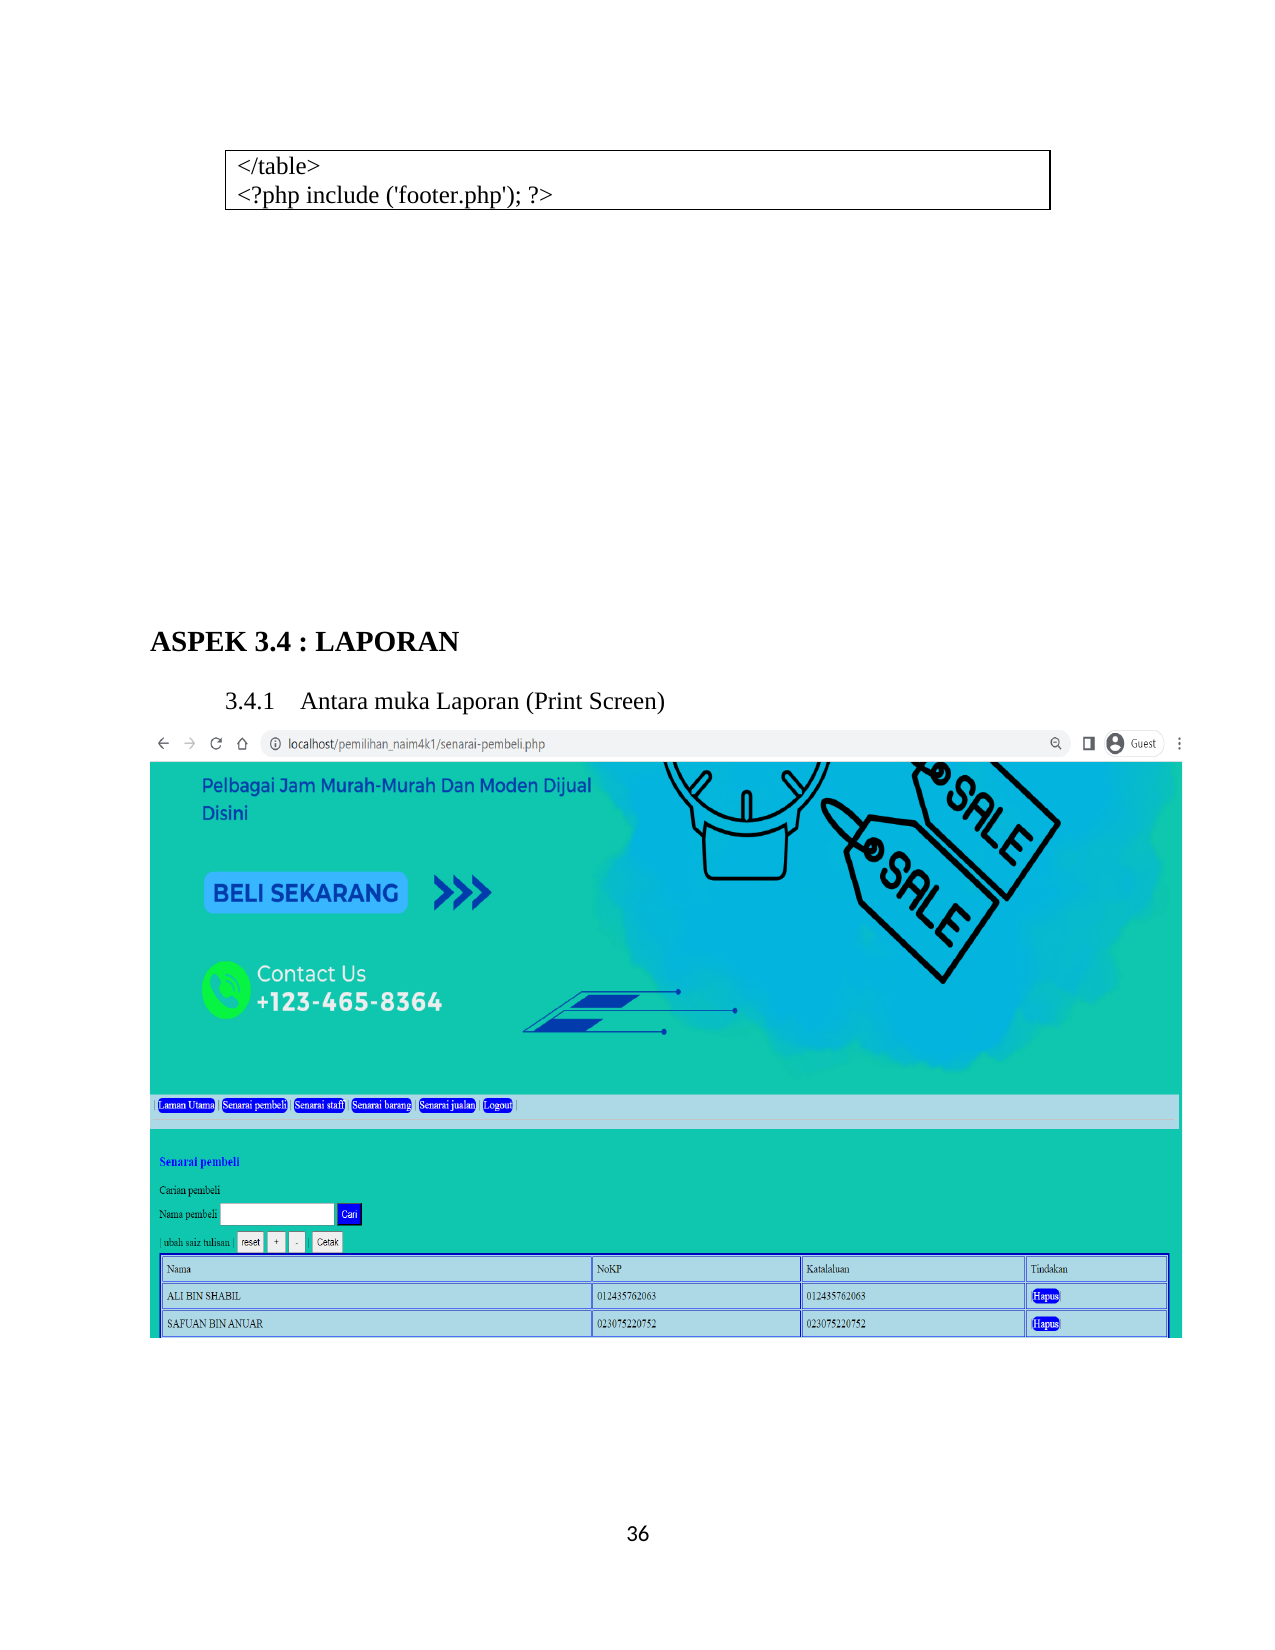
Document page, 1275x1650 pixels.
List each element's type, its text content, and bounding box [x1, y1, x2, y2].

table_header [226, 151, 1049, 208]
text 3.4.1 Antara muka Laporan (Print Screen) [150, 686, 1125, 715]
subtitle ASPEK 3.4 : LAPORAN [150, 624, 1125, 657]
picture [150, 729, 1183, 1338]
